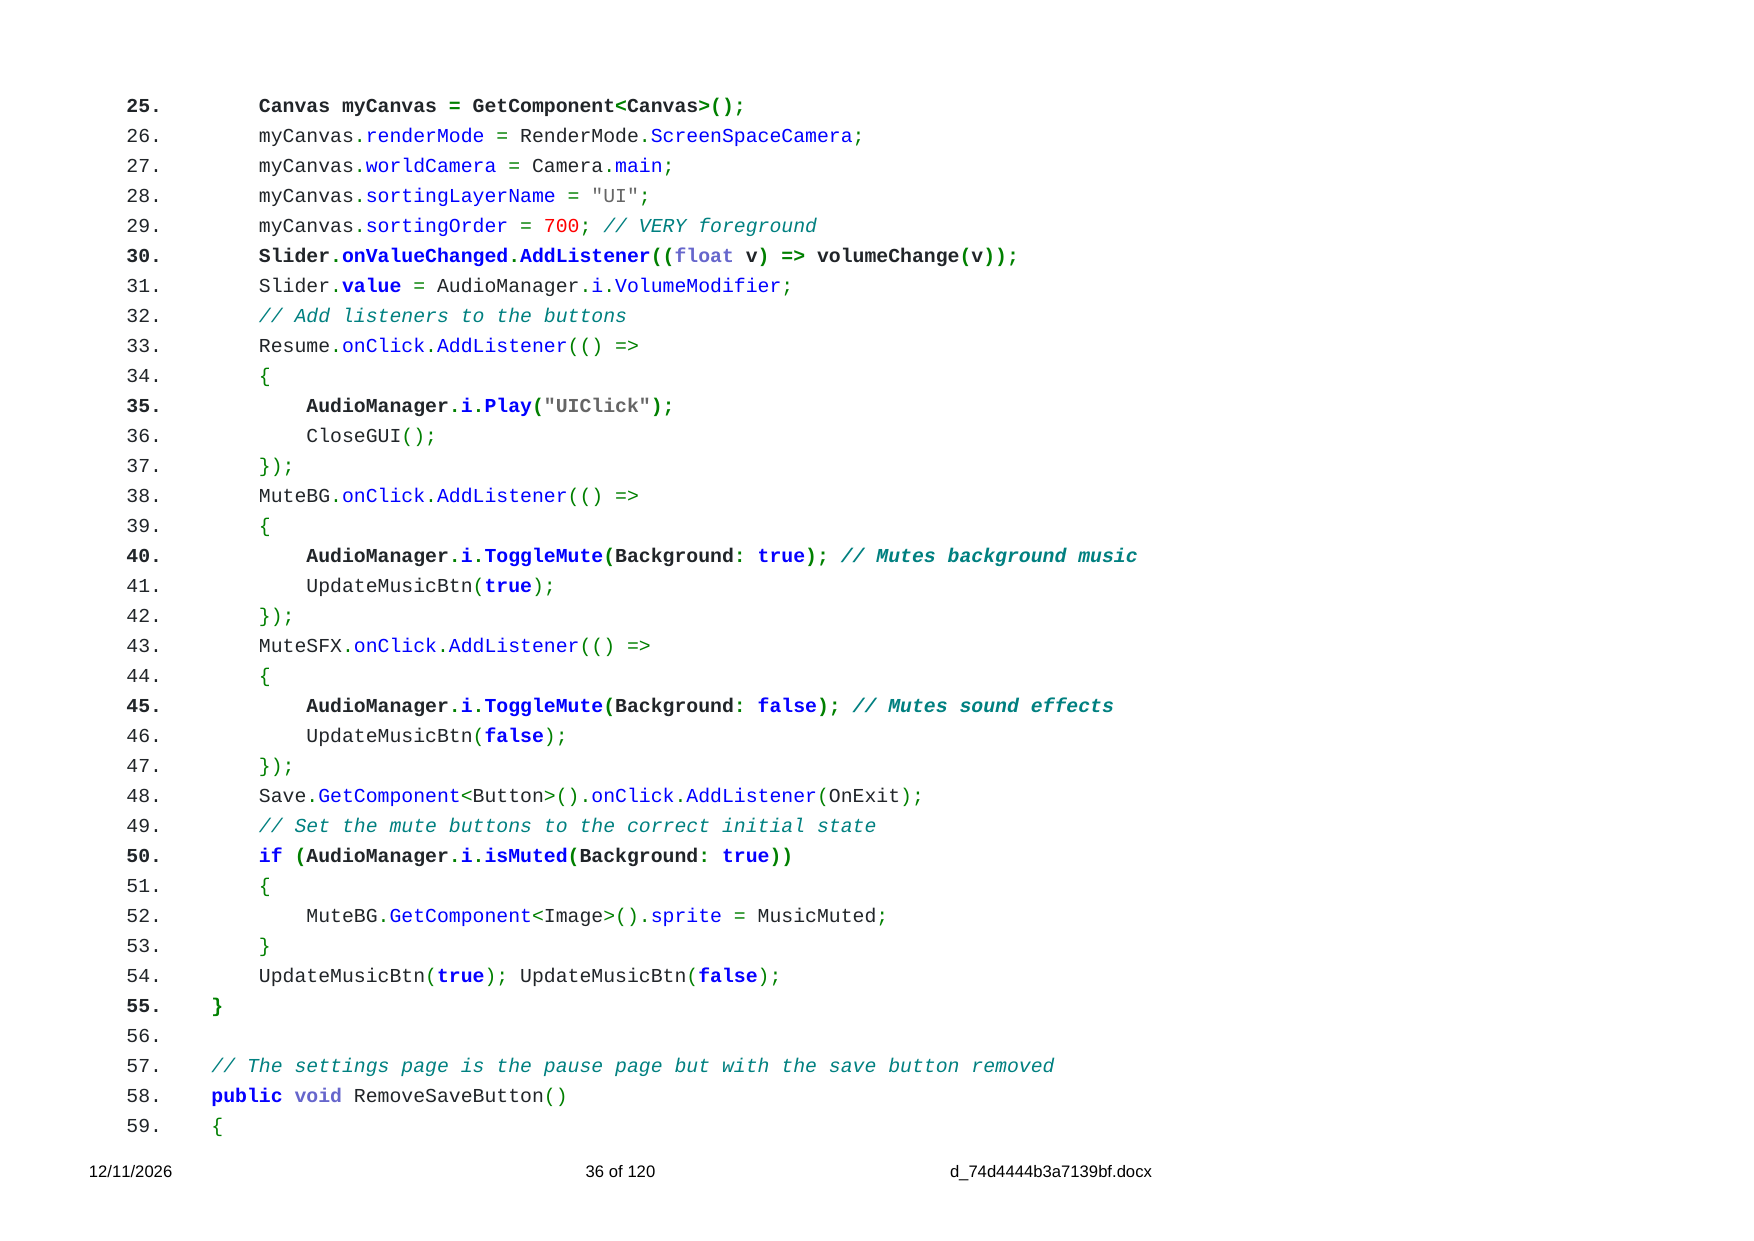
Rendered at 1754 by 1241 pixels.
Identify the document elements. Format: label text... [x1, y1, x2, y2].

list UpdateMusicBtn(false); [126, 719, 1665, 749]
list MuteBG.GetComponent<Image>().sprite = MusicMuted; [126, 899, 1665, 929]
list if (AudioManager.i.isMuted(Background: true)) [126, 839, 1665, 869]
list { [126, 659, 1665, 689]
list myCanvas.sortingOrder = 700; // VERY foreground [126, 209, 1665, 239]
list public void RemoveSaveButton() [126, 1079, 1665, 1109]
list Slider.value = AudioManager.i.VolumeModifier; [126, 269, 1665, 299]
list UpdateMusicBtn(true); [126, 569, 1665, 599]
list AudioManager.i.ToggleMute(Background: true); // Mutes background music [126, 539, 1665, 569]
list // The settings page is the pause page but with the save button removed [126, 1049, 1665, 1079]
list Canvas myCanvas = GetComponent<Canvas>(); [126, 89, 1665, 119]
list Resume.onClick.AddListener(() => [126, 329, 1665, 359]
list AudioManager.i.Play("UIClick"); [126, 389, 1665, 419]
list MuteSFX.onClick.AddListener(() => [126, 629, 1665, 659]
list }); [126, 749, 1665, 779]
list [126, 959, 1665, 989]
list AudioManager.i.ToggleMute(Background: false); // Mutes sound effects [126, 689, 1665, 719]
list }); [126, 599, 1665, 629]
list { [126, 1109, 1665, 1139]
list { [126, 869, 1665, 899]
list Slider.onValueChanged.AddListener((float v) => volumeChange(v)); [126, 239, 1665, 269]
list myCanvas.sortingLayerName = "UI"; [126, 179, 1665, 209]
list } [126, 989, 1665, 1019]
list CloseGUI(); [126, 419, 1665, 449]
list // Set the mute buttons to the correct initial state [126, 809, 1665, 839]
list myCanvas.renderMode = RenderMode.ScreenSpaceCamera; [126, 119, 1665, 149]
list MuteBG.onClick.AddListener(() => [126, 479, 1665, 509]
list myCanvas.worldCamera = Camera.main; [126, 149, 1665, 179]
list // Add listeners to the buttons [126, 299, 1665, 329]
list }); [126, 449, 1665, 479]
list } [126, 929, 1665, 959]
list { [126, 359, 1665, 389]
list Save.GetComponent<Button>().onClick.AddListener(OnExit); [126, 779, 1665, 809]
list { [126, 509, 1665, 539]
